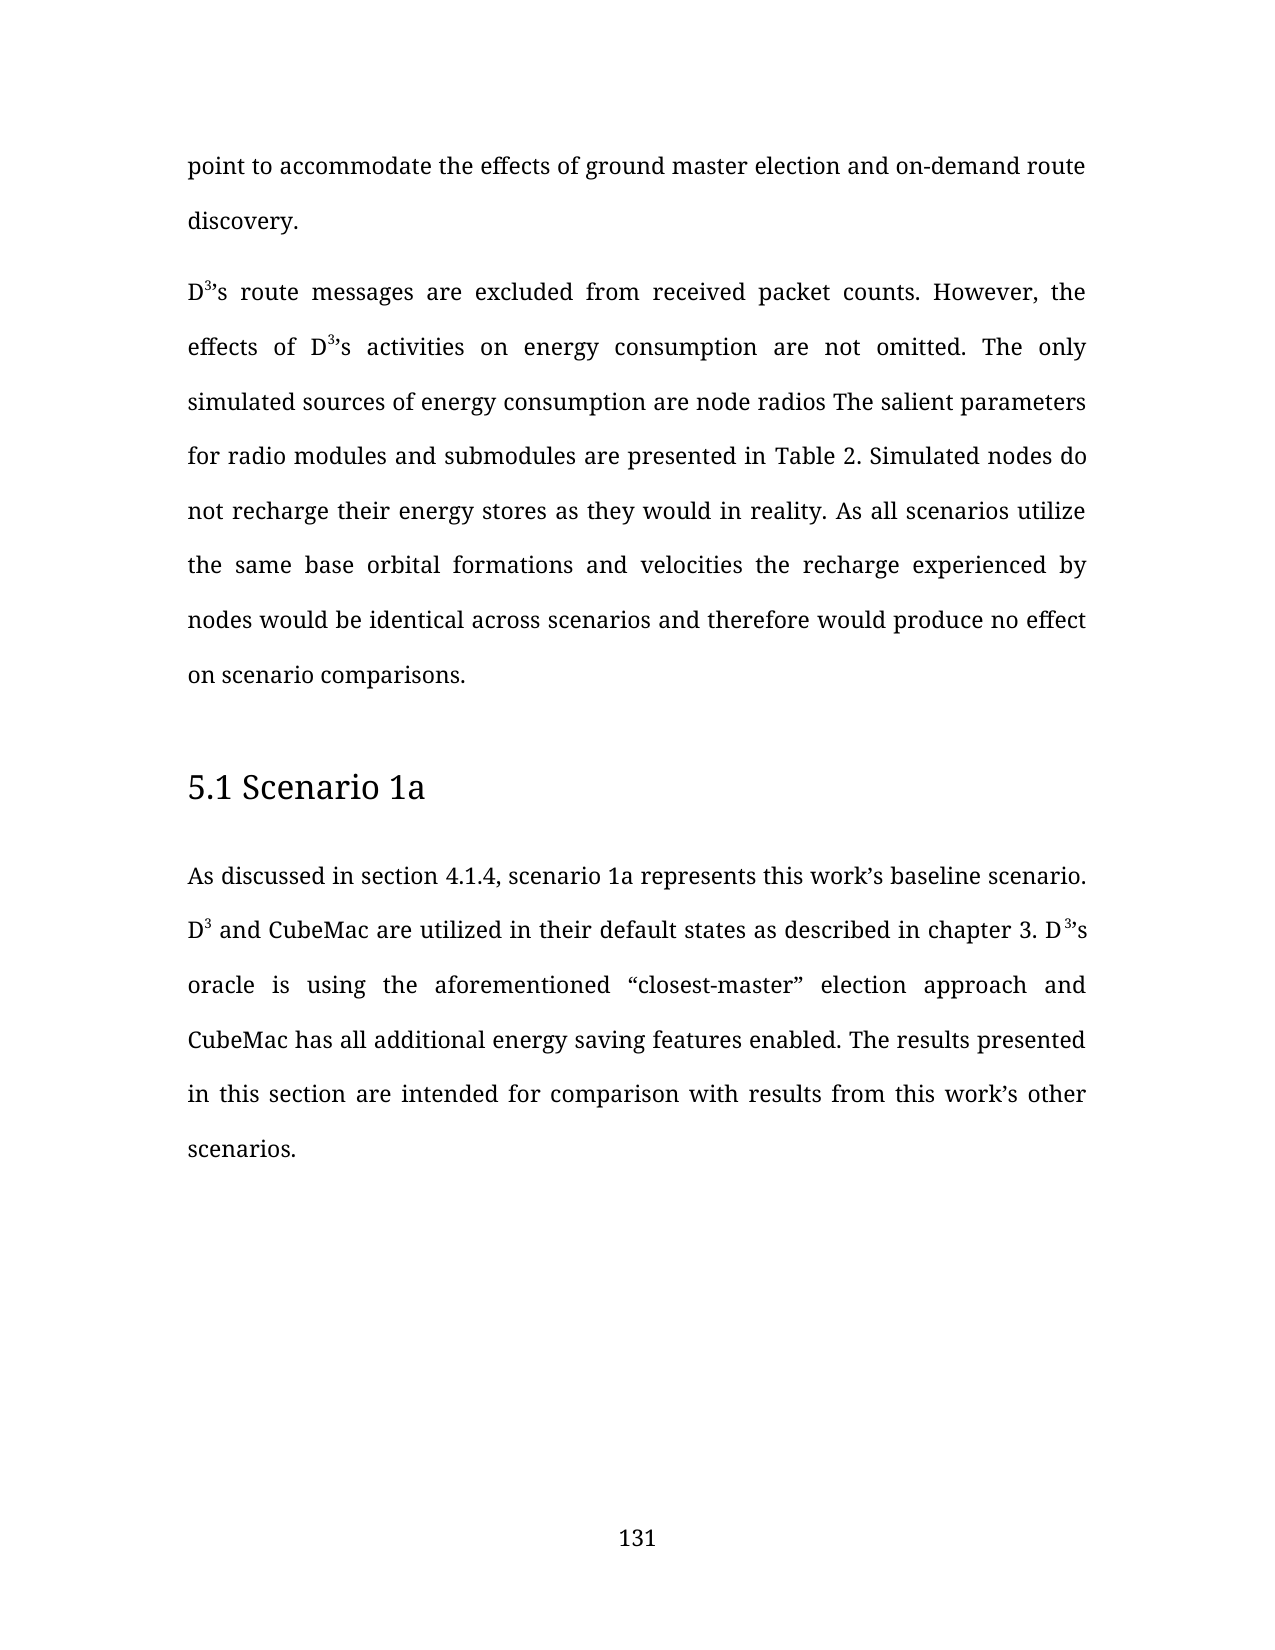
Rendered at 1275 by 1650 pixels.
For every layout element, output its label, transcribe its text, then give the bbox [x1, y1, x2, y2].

text As discussed in section 4.1.4, scenario 1a represents this work’s baseline scenario. D3 and CubeMac are utilized in their default states as described in chapter 3. D3’s oracle is using the aforementioned “closest-master” election approach and CubeMac has all additional energy saving features enabled. The results presented in this section are intended for comparison with results from this work’s other scenarios. [187, 860, 1087, 1164]
subtitle Scenario 1a [187, 763, 1087, 809]
text D3’s route messages are excluded from received packet counts. However, the effects of D3’s activities on energy consumption are not omitted. The only simulated sources of energy consumption are node radios The salient parameters for radio modules and submodules are presented in Table 2. Simulated nodes do not recharge their energy stores as they would in reality. As all scenarios utilize the same base orbital formations and velocities the recharge experienced by nodes would be identical across scenarios and therefore would produce no effect on scenario comparisons. [187, 276, 1087, 690]
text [187, 150, 1087, 236]
